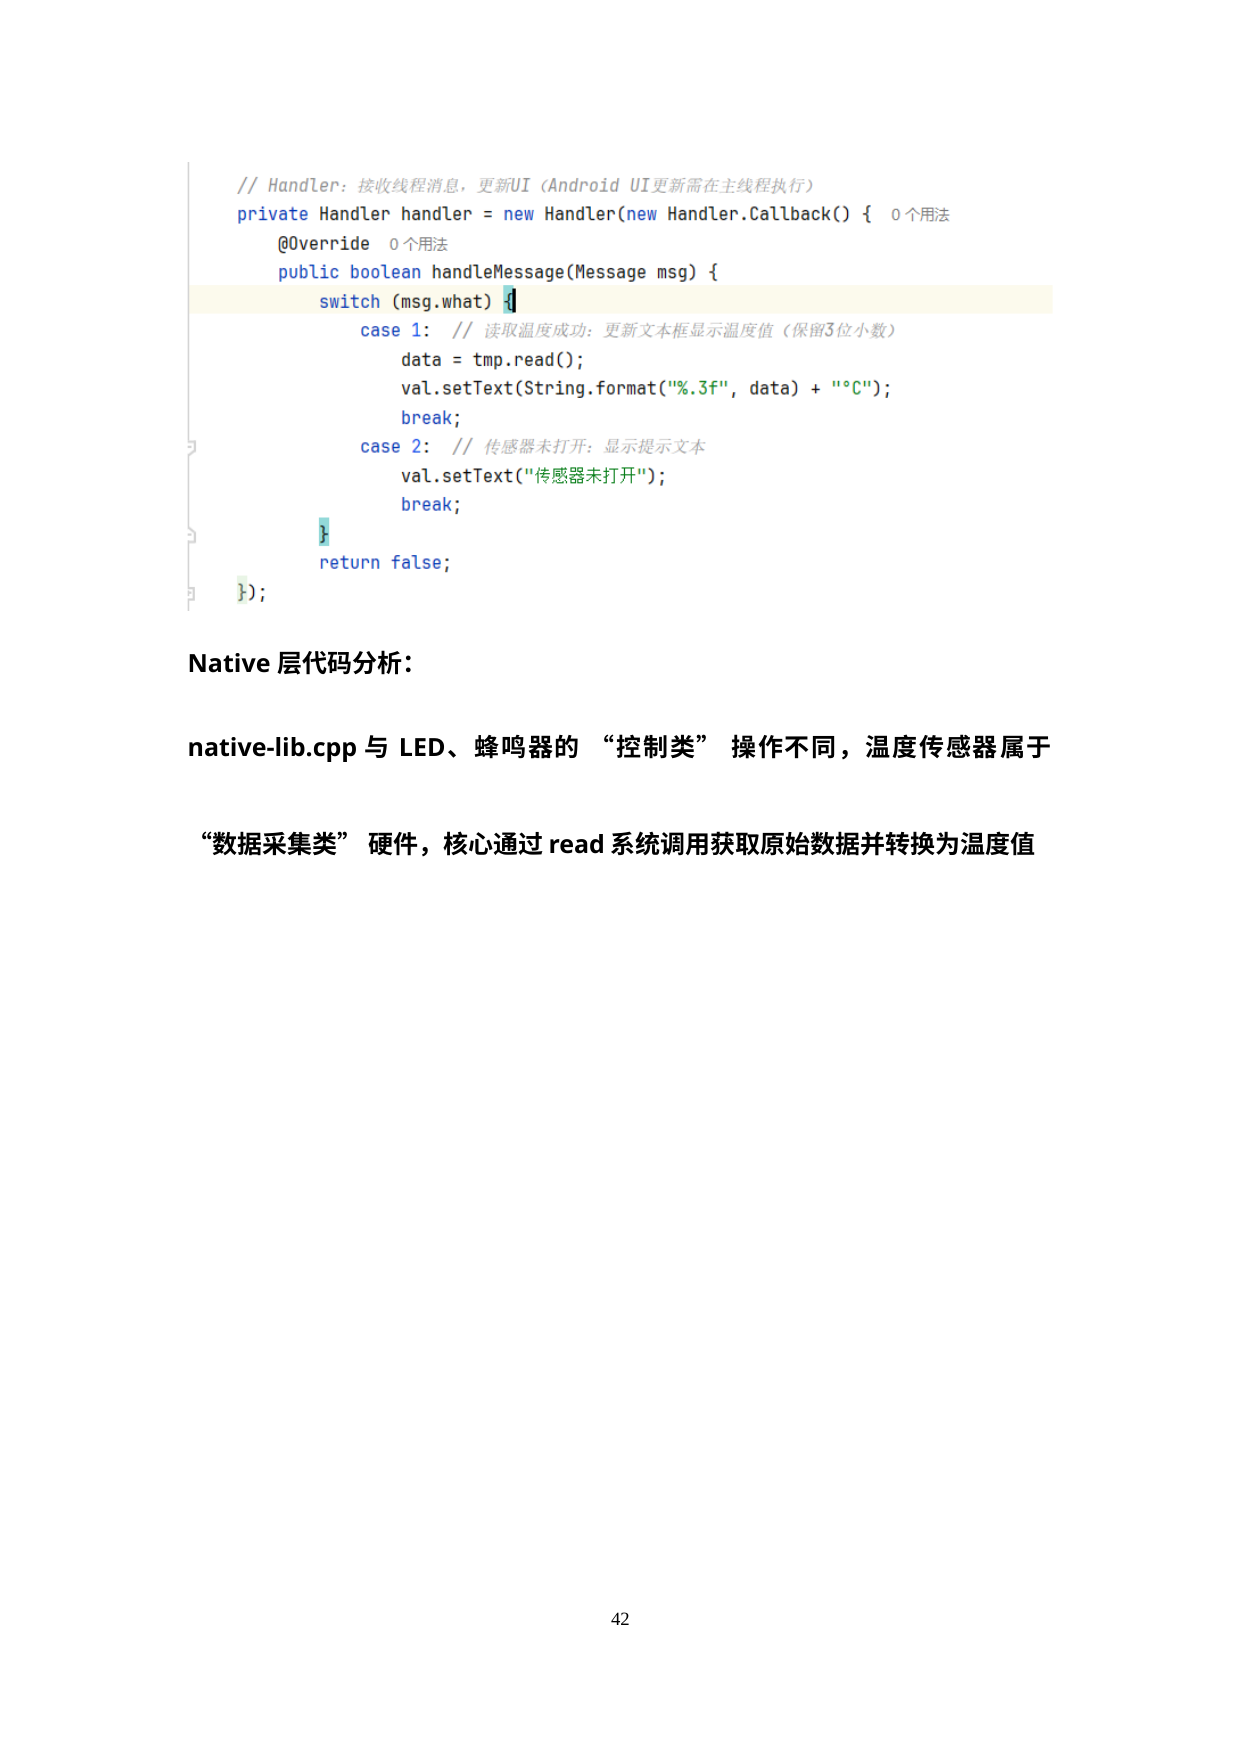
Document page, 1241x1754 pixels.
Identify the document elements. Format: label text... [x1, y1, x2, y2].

picture [187, 162, 1053, 611]
text Native 层代码分析： [187, 629, 1053, 694]
text native-lib.cpp与 LED、蜂鸣器的 “控制类” 操作不同，温度传感器属于 “数据采集类” 硬件，核心通过read系统调用获取原始数据并转换为温度值 [187, 713, 1053, 875]
